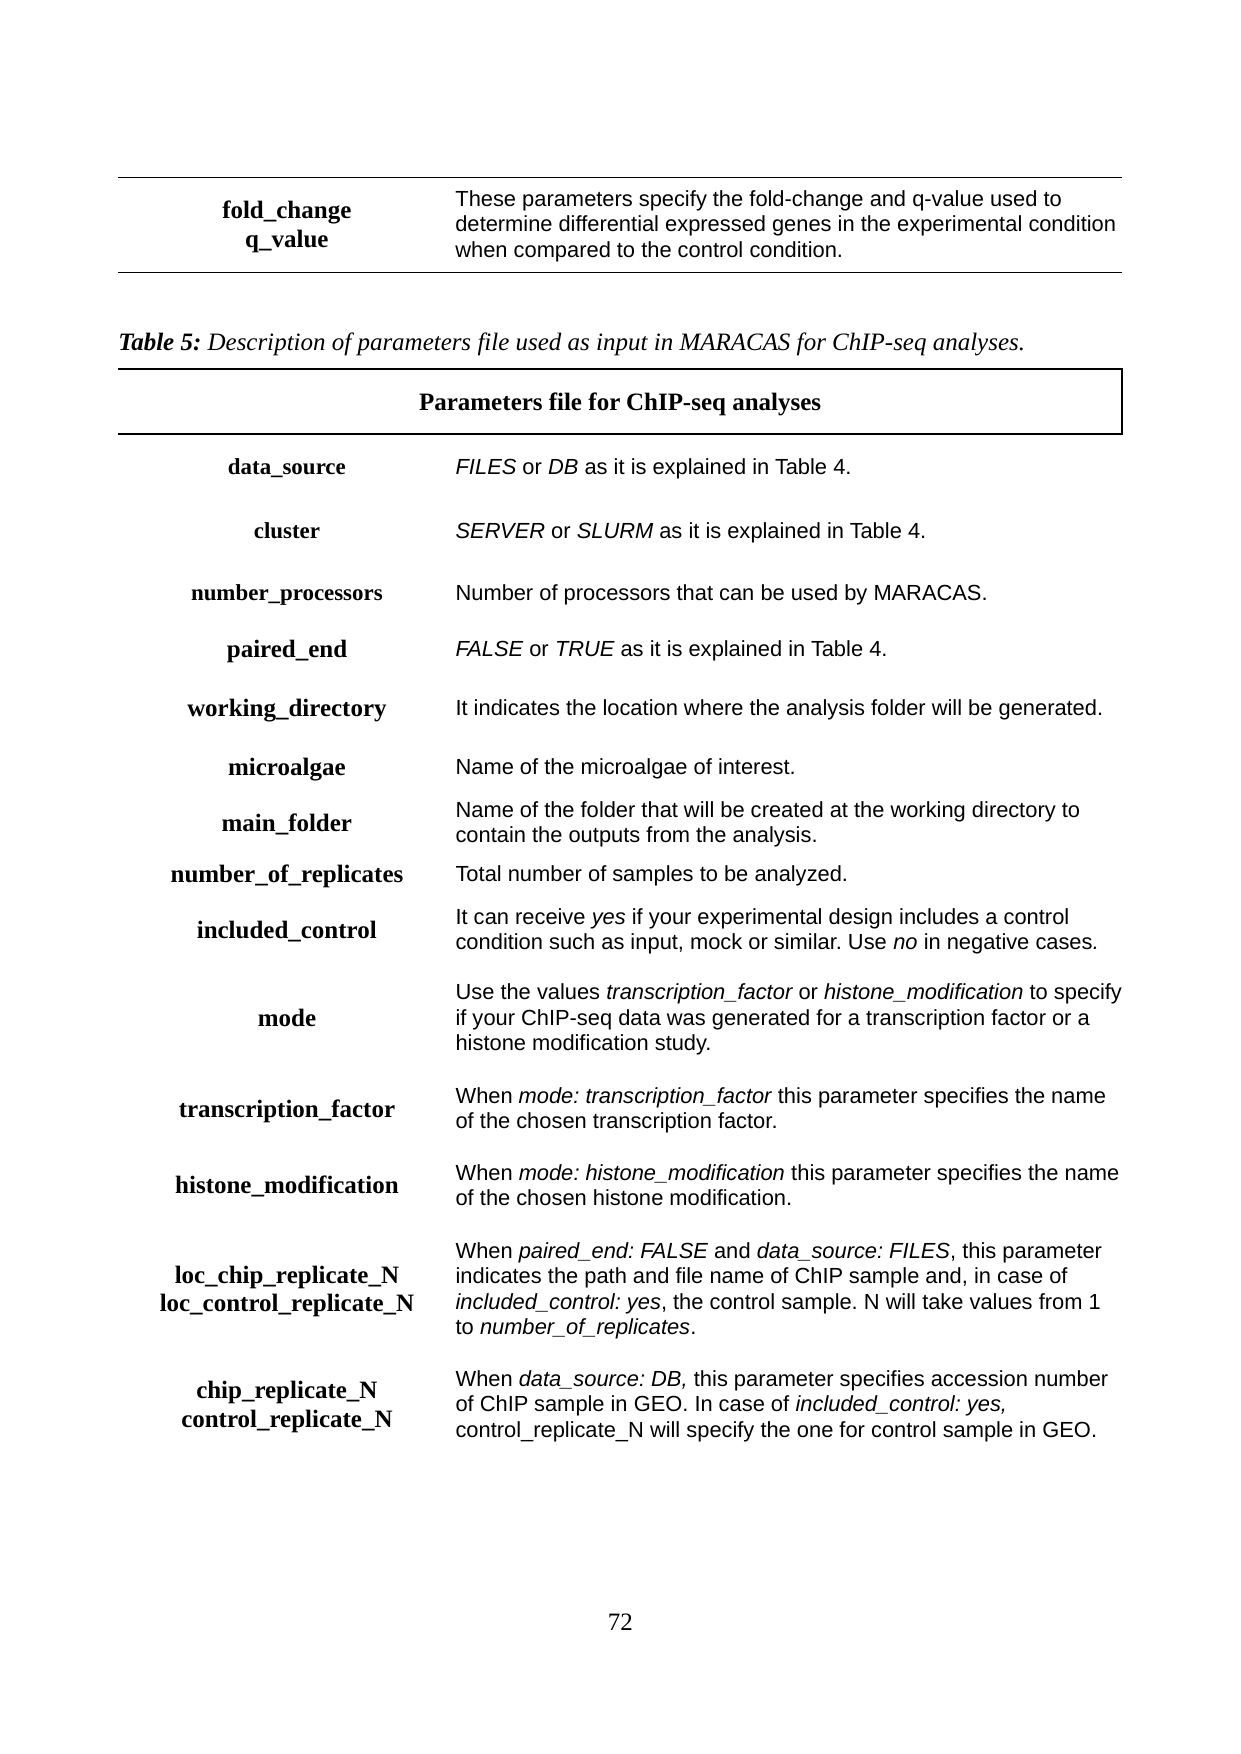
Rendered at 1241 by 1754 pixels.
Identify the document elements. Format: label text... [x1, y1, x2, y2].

table_cell number_of_replicates [118, 853, 455, 894]
table_cell main_folder [118, 793, 455, 852]
text Table 5: Description of parameters file used as input in MARACAS for ChIP-seq analyses. [118, 327, 1122, 356]
table_cell paired_end [118, 622, 455, 675]
table_cell It indicates the location where the analysis folder will be generated. [455, 675, 1122, 740]
table_cell FILES or DB as it is explained in Table 4. [455, 435, 1122, 498]
table_cell When data_source: DB, this parameter specifies accession number of ChIP sample in GEO. In case of included_control: yes, control_replicate_N will specify the one for control sample in GEO. [455, 1354, 1122, 1454]
table_cell data_source [118, 435, 455, 498]
table_cell working_directory [118, 675, 455, 740]
table_cell Name of the microalgae of interest. [455, 740, 1122, 792]
table_cell loc_chip_replicate_N loc_control_replicate_N [118, 1224, 455, 1354]
table_cell chip_replicate_N control_replicate_N [118, 1354, 455, 1454]
table_cell It can receive yes if your experimental design includes a control condition such as input, mock or similar. Use no in negative cases. [455, 894, 1122, 964]
table_cell Number of processors that can be used by MARACAS. [455, 563, 1122, 622]
table_cell cluster [118, 498, 455, 563]
table_cell fold_change q_value [118, 178, 455, 271]
table_cell Use the values transcription_factor or histone_modification to specify if your ChIP-seq data was generated for a transcription factor or a histone modification study. [455, 964, 1122, 1070]
table_cell Total number of samples to be analyzed. [455, 853, 1122, 894]
table_cell included_control [118, 894, 455, 964]
table_cell transcription_factor [118, 1070, 455, 1147]
table_cell When mode: histone_modification this parameter specifies the name of the chosen histone modification. [455, 1147, 1122, 1223]
table_cell SERVER or SLURM as it is explained in Table 4. [455, 498, 1122, 563]
table_cell These parameters specify the fold-change and q-value used to determine differential expressed genes in the experimental condition when compared to the control condition. [455, 178, 1122, 271]
table_cell Name of the folder that will be created at the working directory to contain the outputs from the analysis. [455, 793, 1122, 852]
table_cell number_processors [118, 563, 455, 622]
table_cell mode [118, 964, 455, 1070]
table_header Parameters file for ChIP-seq analyses [118, 370, 1121, 433]
table_cell histone_modification [118, 1147, 455, 1223]
table_cell When mode: transcription_factor this parameter specifies the name of the chosen transcription factor. [455, 1070, 1122, 1147]
table_cell microalgae [118, 740, 455, 792]
table_cell When paired_end: FALSE and data_source: FILES, this parameter indicates the path and file name of ChIP sample and, in case of included_control: yes, the control sample. N will take values from 1 to number_of_replicates. [455, 1224, 1122, 1354]
table_cell FALSE or TRUE as it is explained in Table 4. [455, 622, 1122, 675]
